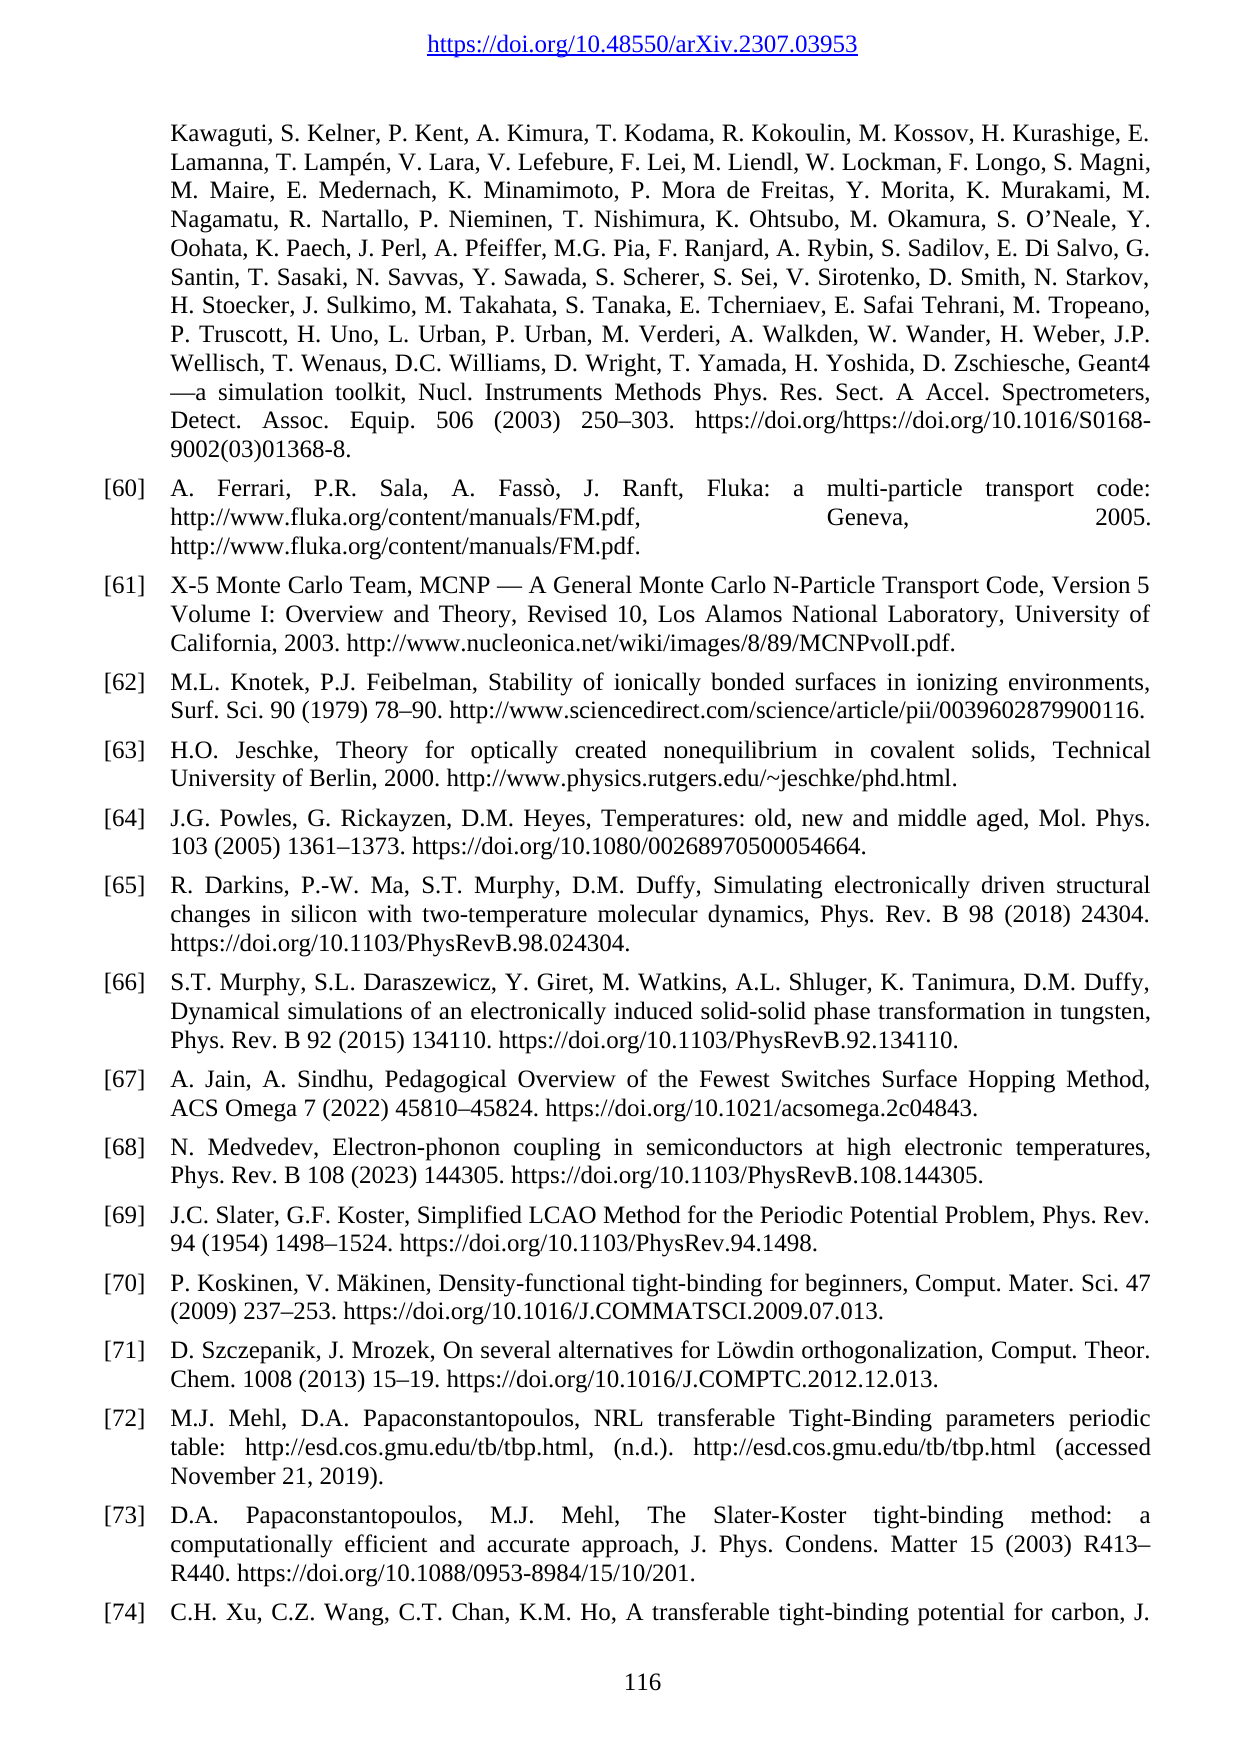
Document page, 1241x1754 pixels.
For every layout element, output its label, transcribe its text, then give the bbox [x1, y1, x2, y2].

text [73] D.A. Papaconstantopoulos, M.J. Mehl, The Slater-Koster tight-binding method: a computationally efficient and accurate approach, J. Phys. Condens. Matter 15 (2003) R413–R440. https://doi.org/10.1088/0953-8984/15/10/201. [103, 1500, 1152, 1586]
text [64] J.G. Powles, G. Rickayzen, D.M. Heyes, Temperatures: old, new and middle aged, Mol. Phys. 103 (2005) 1361–1373. https://doi.org/10.1080/00268970500054664. [103, 803, 1152, 860]
text [63] H.O. Jeschke, Theory for optically created nonequilibrium in covalent solids, Technical University of Berlin, 2000. http://www.physics.rutgers.edu/~jeschke/phd.html. [103, 735, 1152, 792]
text [69] J.C. Slater, G.F. Koster, Simplified LCAO Method for the Periodic Potential Problem, Phys. Rev. 94 (1954) 1498–1524. https://doi.org/10.1103/PhysRev.94.1498. [103, 1200, 1152, 1257]
text [66] S.T. Murphy, S.L. Daraszewicz, Y. Giret, M. Watkins, A.L. Shluger, K. Tanimura, D.M. Duffy, Dynamical simulations of an electronically induced solid-solid phase transformation in tungsten, Phys. Rev. B 92 (2015) 134110. https://doi.org/10.1103/PhysRevB.92.134110. [103, 967, 1152, 1053]
text [61] X-5 Monte Carlo Team, MCNP — A General Monte Carlo N-Particle Transport Code, Version 5 Volume I: Overview and Theory, Revised 10, Los Alamos National Laboratory, University of California, 2003. http://www.nucleonica.net/wiki/images/8/89/MCNPvolI.pdf. [103, 570, 1152, 656]
text [67] A. Jain, A. Sindhu, Pedagogical Overview of the Fewest Switches Surface Hopping Method, ACS Omega 7 (2022) 45810–45824. https://doi.org/10.1021/acsomega.2c04843. [103, 1064, 1152, 1121]
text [103, 118, 1152, 463]
text [68] N. Medvedev, Electron-phonon coupling in semiconductors at high electronic temperatures, Phys. Rev. B 108 (2023) 144305. https://doi.org/10.1103/PhysRevB.108.144305. [103, 1132, 1152, 1189]
text [60] A. Ferrari, P.R. Sala, A. Fassò, J. Ranft, Fluka: a multi-particle transport code: http://www.fluka.org/content/manuals/FM.pdf, Geneva, 2005. http://www.fluka.org/content/manuals/FM.pdf. [103, 473, 1152, 560]
text [65] R. Darkins, P.-W. Ma, S.T. Murphy, D.M. Duffy, Simulating electronically driven structural changes in silicon with two-temperature molecular dynamics, Phys. Rev. B 98 (2018) 24304. https://doi.org/10.1103/PhysRevB.98.024304. [103, 871, 1152, 957]
text [62] M.L. Knotek, P.J. Feibelman, Stability of ionically bonded surfaces in ionizing environments, Surf. Sci. 90 (1979) 78–90. http://www.sciencedirect.com/science/article/pii/0039602879900116. [103, 667, 1152, 724]
text [72] M.J. Mehl, D.A. Papaconstantopoulos, NRL transferable Tight-Binding parameters periodic table: http://esd.cos.gmu.edu/tb/tbp.html, (n.d.). http://esd.cos.gmu.edu/tb/tbp.html (accessed November 21, 2019). [103, 1403, 1152, 1490]
text [70] P. Koskinen, V. Mäkinen, Density-functional tight-binding for beginners, Comput. Mater. Sci. 47 (2009) 237–253. https://doi.org/10.1016/J.COMMATSCI.2009.07.013. [103, 1268, 1152, 1325]
text [71] D. Szczepanik, J. Mrozek, On several alternatives for Löwdin orthogonalization, Comput. Theor. Chem. 1008 (2013) 15–19. https://doi.org/10.1016/J.COMPTC.2012.12.013. [103, 1336, 1152, 1393]
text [103, 1597, 1152, 1626]
